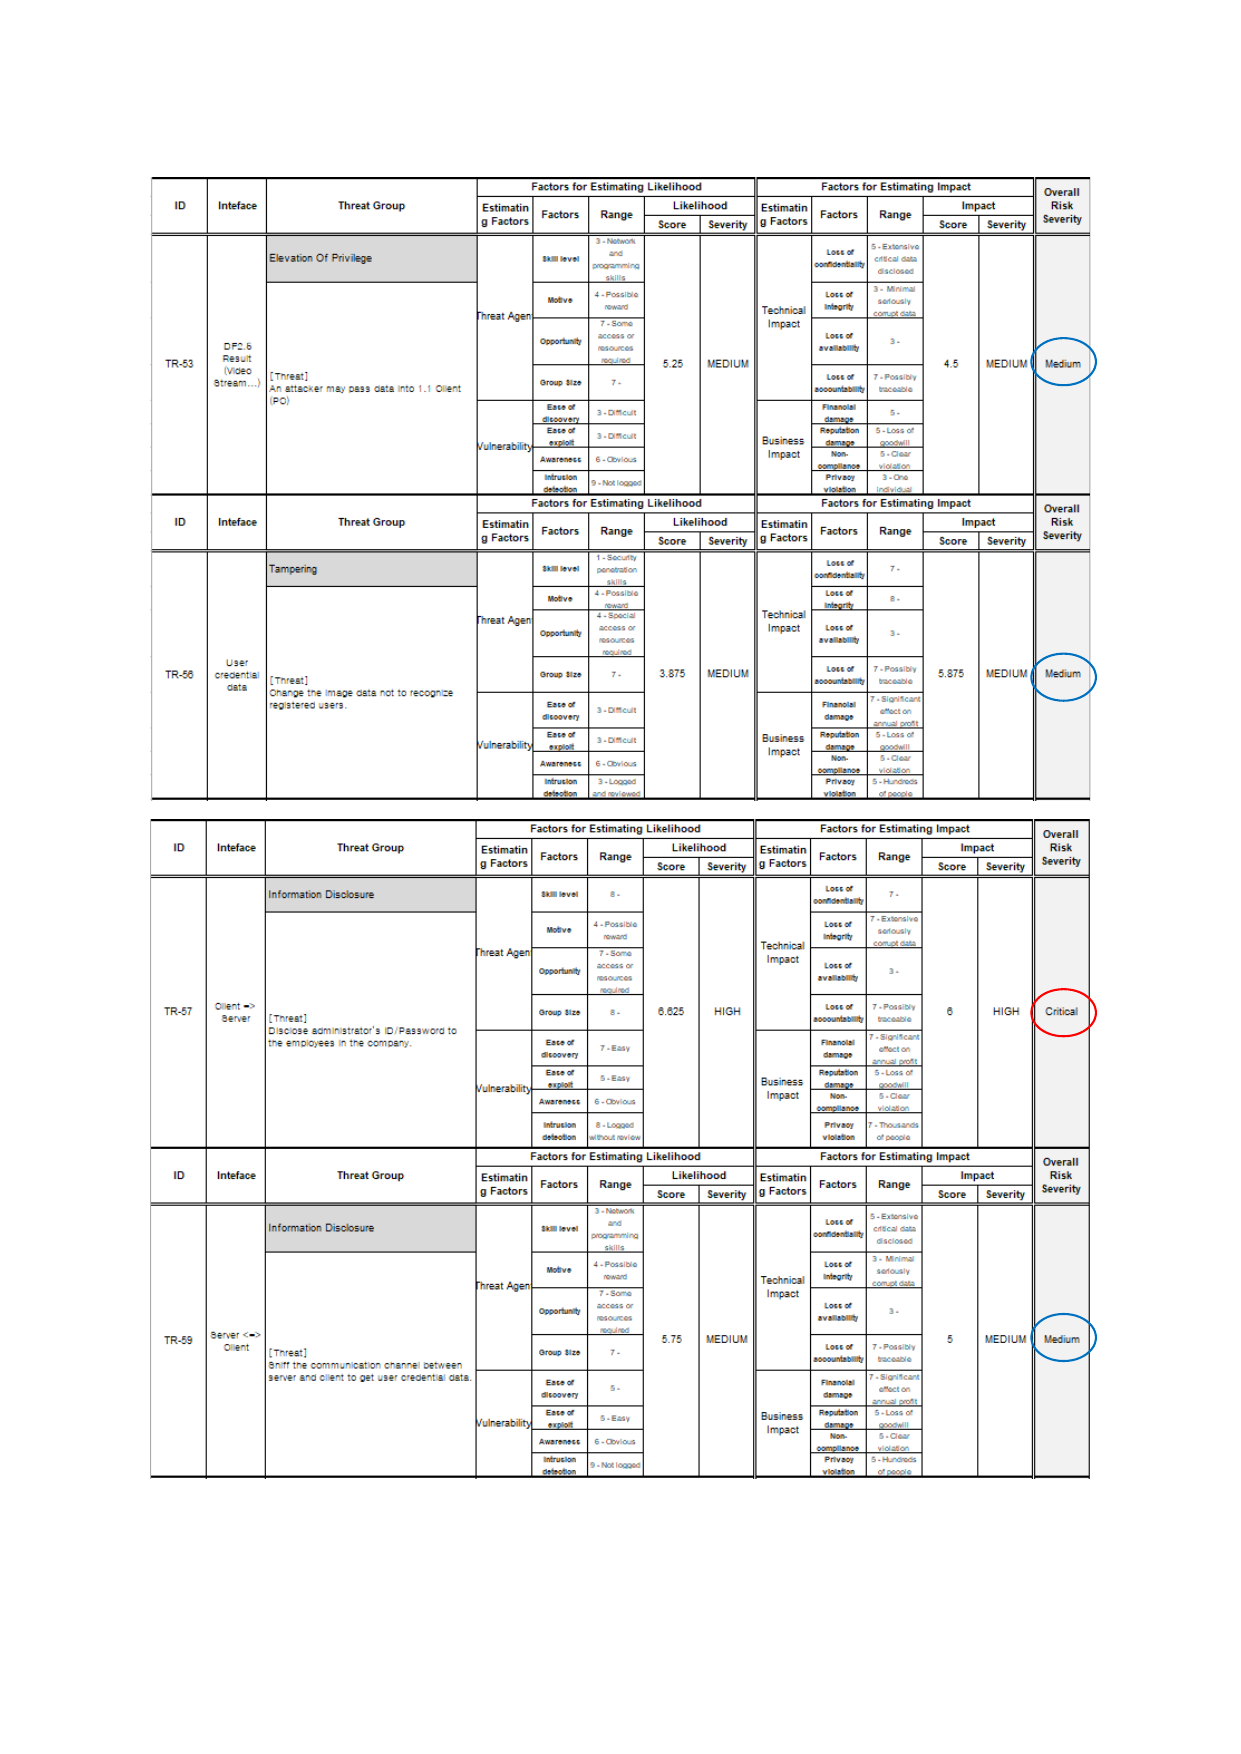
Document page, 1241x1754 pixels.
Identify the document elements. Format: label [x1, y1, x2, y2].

picture [1033, 340, 1091, 384]
picture [150, 177, 1091, 801]
picture [1033, 991, 1091, 1035]
picture [1033, 1316, 1091, 1359]
picture [150, 819, 1091, 1479]
picture [1033, 655, 1091, 699]
